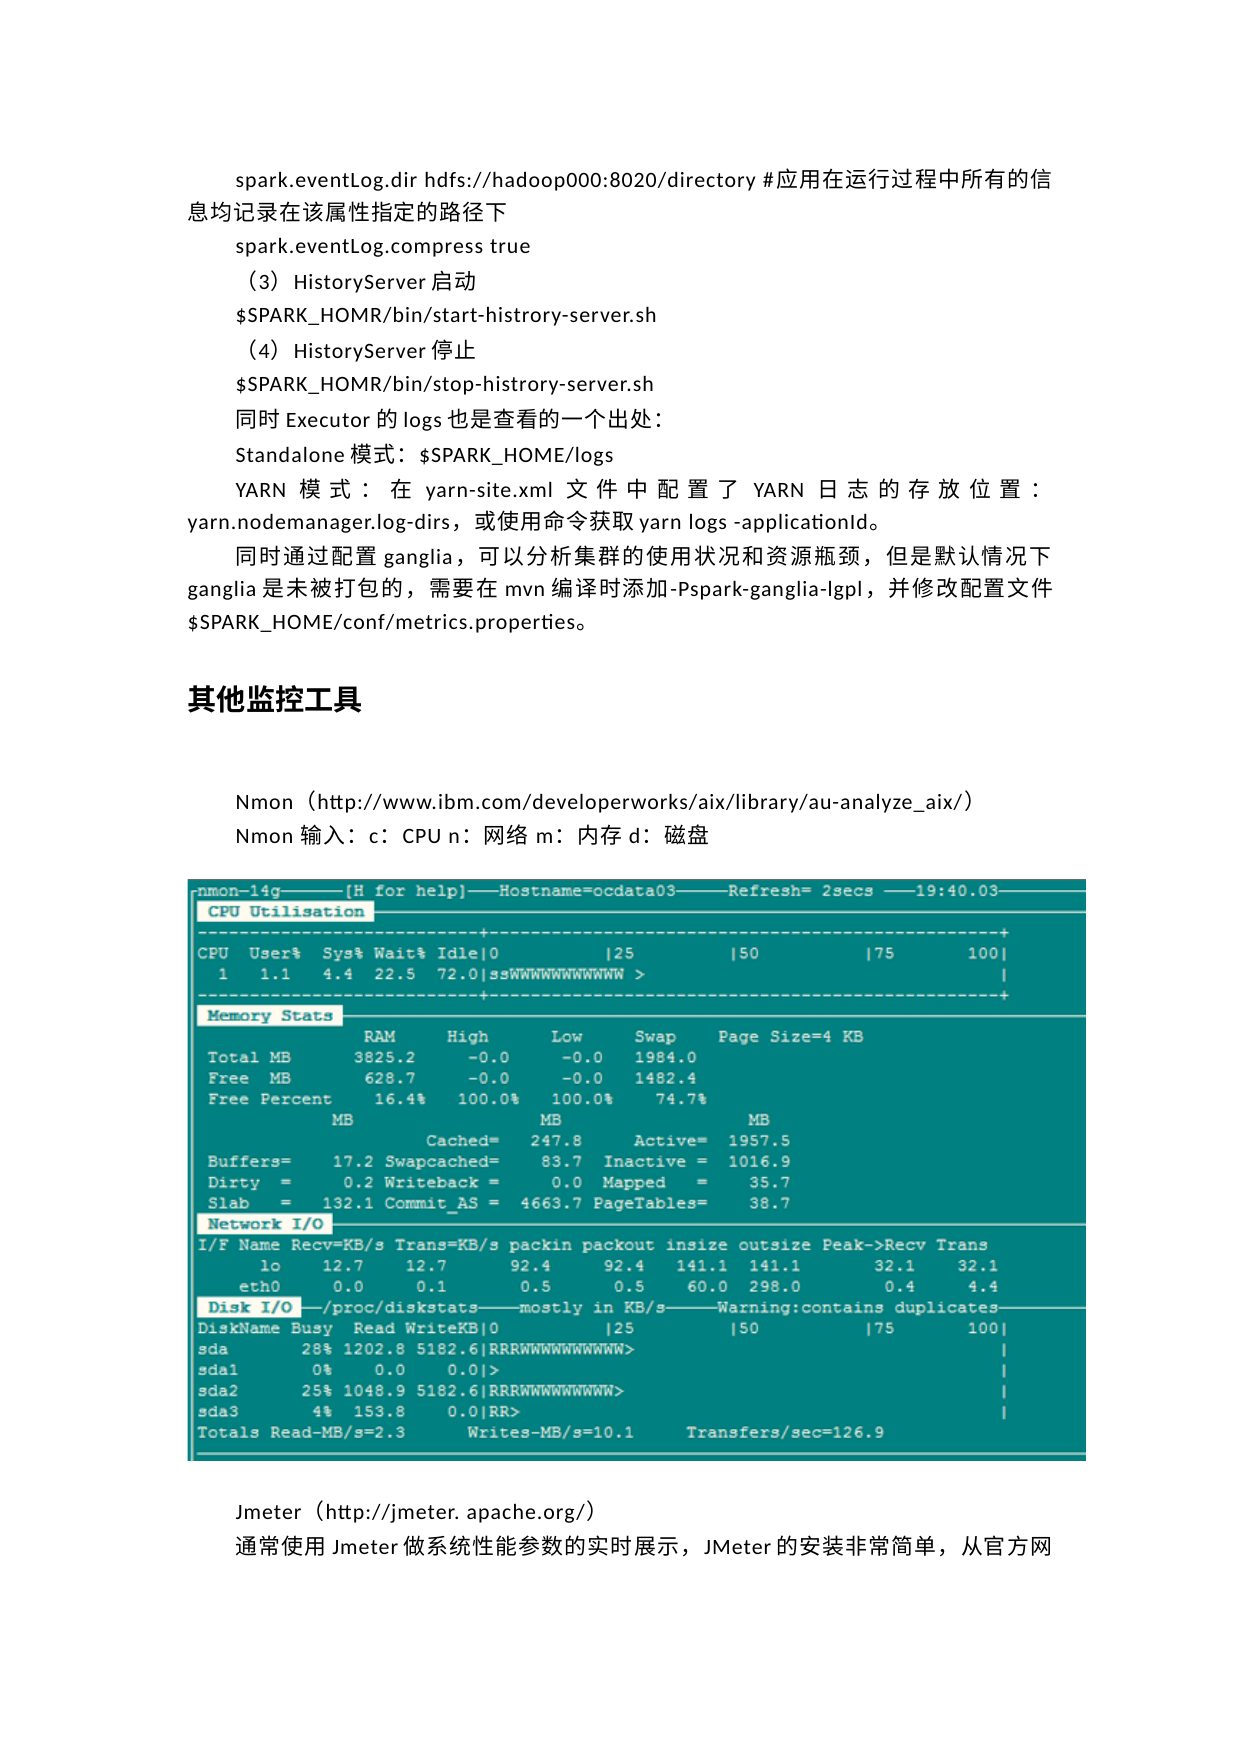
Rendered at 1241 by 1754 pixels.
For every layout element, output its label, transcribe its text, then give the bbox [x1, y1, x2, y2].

text （4）HistoryServer停止 [187, 333, 1053, 365]
text Standalone模式：$SPARK_HOME/logs [187, 437, 1053, 469]
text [187, 1528, 1053, 1561]
text YARN模式：在yarn-site.xml文件中配置了YARN日志的存放位置：yarn.nodemanager.log-dirs，或使用命令获取yarn logs -applicationId。 [187, 471, 1053, 536]
picture [187, 879, 1086, 1461]
text Nmon 输入：c：CPU n：网络 m：内存 d：磁盘 [187, 818, 1053, 850]
text spark.eventLog.dir hdfs://hadoop000:8020/directory #应用在运行过程中所有的信息均记录在该属性指定的路径下 [187, 162, 1053, 227]
text （3）HistoryServer启动 [187, 264, 1053, 296]
text Jmeter（http://jmeter. apache.org/） [187, 1494, 1053, 1526]
text $SPARK_HOMR/bin/start-histrory-server.sh [187, 298, 1053, 331]
text 同时Executor的logs也是查看的一个出处： [187, 402, 1053, 434]
text spark.eventLog.compress true [187, 229, 1053, 262]
text 同时通过配置ganglia，可以分析集群的使用状况和资源瓶颈，但是默认情况下ganglia是未被打包的，需要在mvn编译时添加-Pspark-ganglia-lgpl，并修改配置文件$SPARK_HOME/conf/metrics.properties。 [187, 538, 1053, 636]
subtitle 其他监控工具 [187, 665, 1053, 730]
text Nmon（http://www.ibm.com/developerworks/aix/library/au-analyze_aix/） [187, 783, 1053, 816]
text $SPARK_HOMR/bin/stop-histrory-server.sh [187, 367, 1053, 400]
